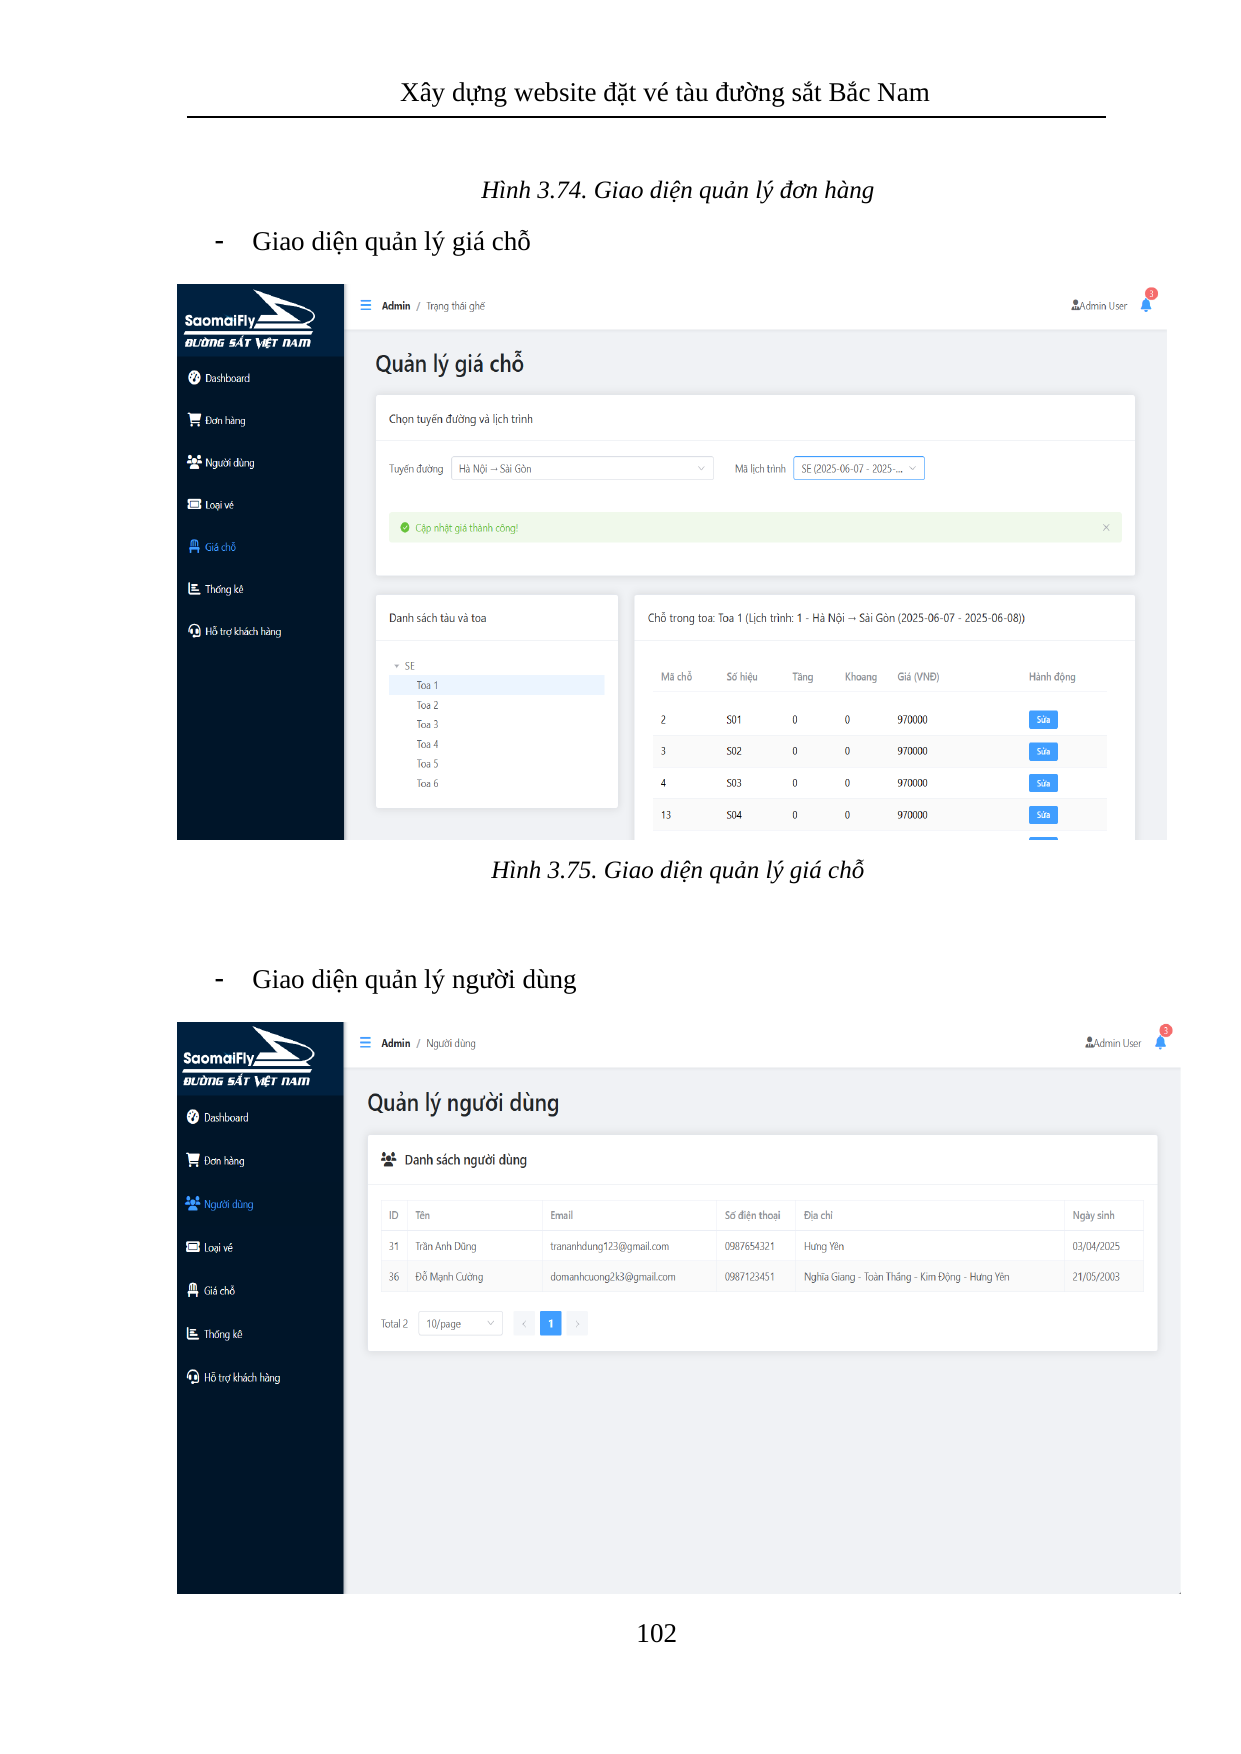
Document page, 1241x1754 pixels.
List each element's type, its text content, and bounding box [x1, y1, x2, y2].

text Hình 3.74. Giao diện quản lý đơn hàng [177, 175, 1122, 204]
picture [177, 284, 1167, 840]
text Hình 3.75. Giao diện quản lý giá chỗ [177, 855, 1122, 883]
list Giao diện quản lý người dùng [214, 963, 1122, 995]
list Giao diện quản lý giá chỗ [214, 225, 1122, 256]
picture [177, 1022, 1181, 1594]
